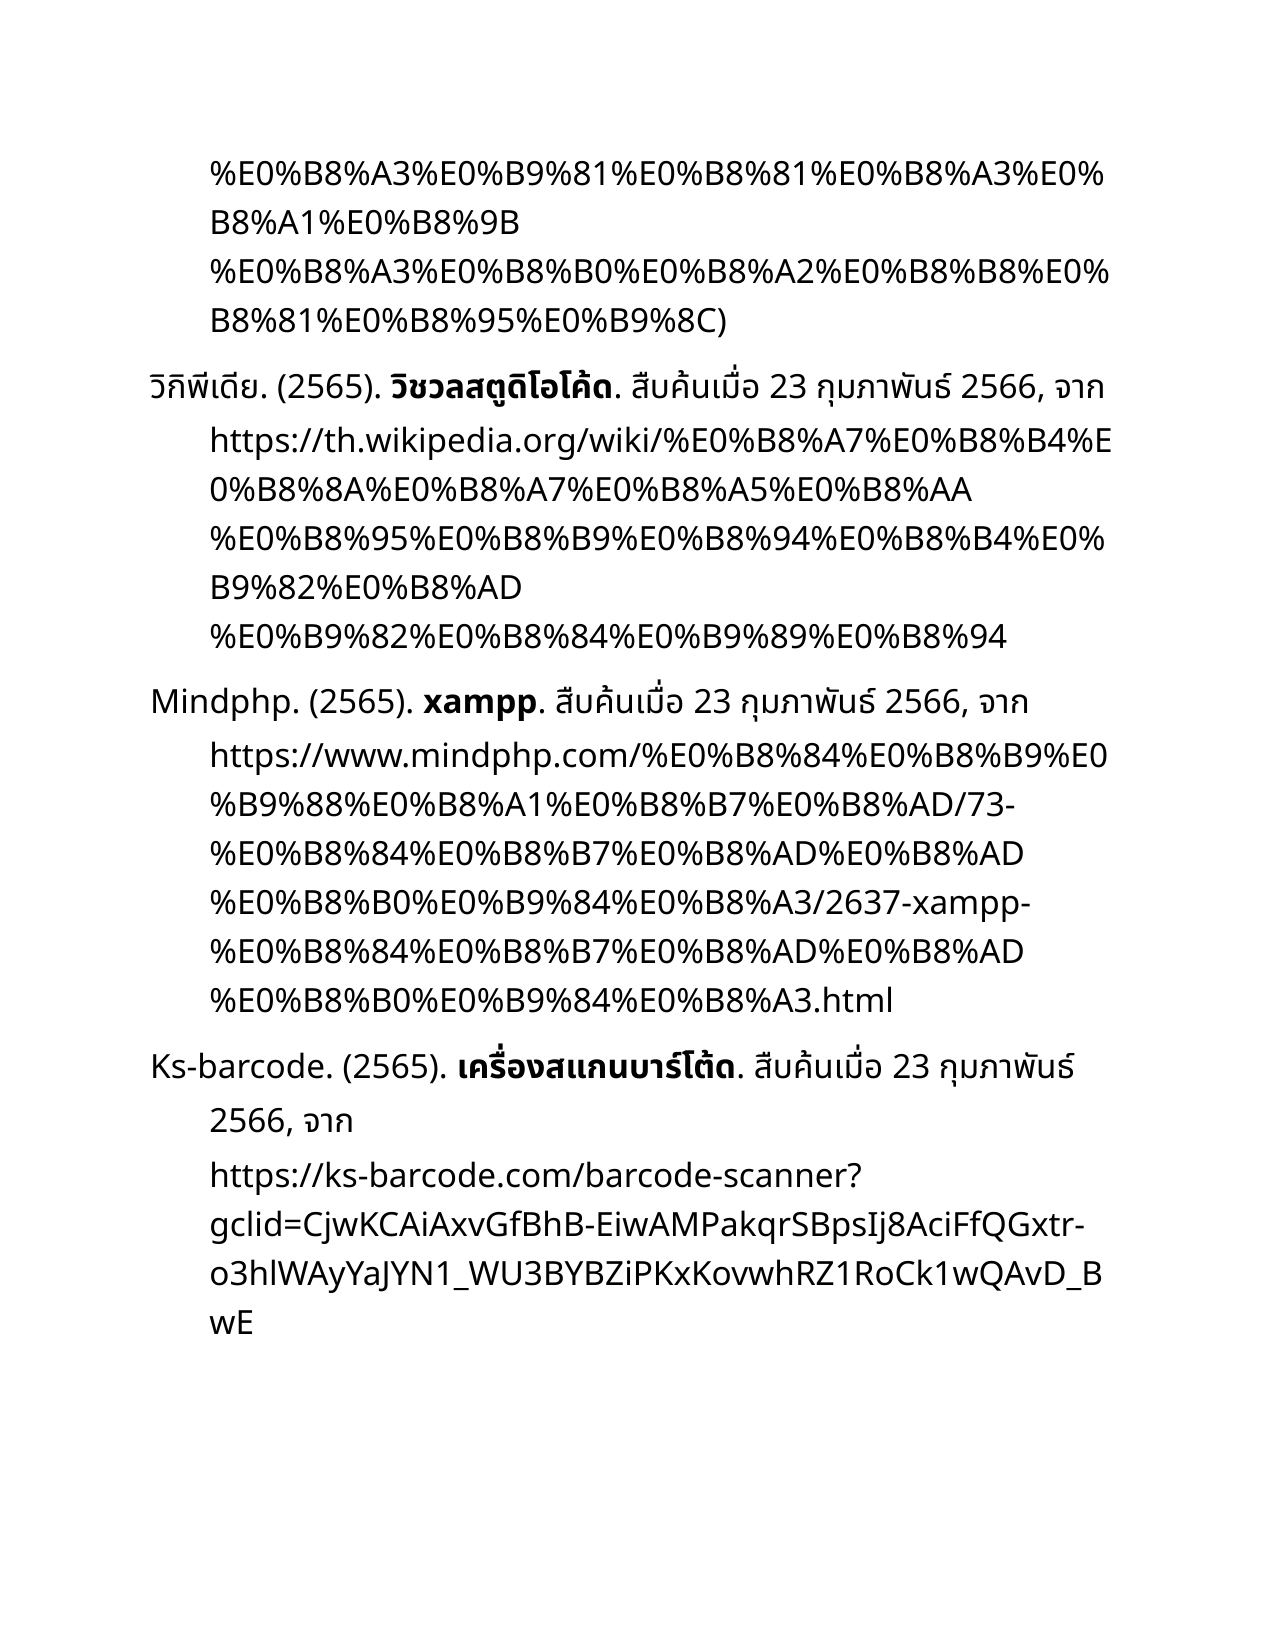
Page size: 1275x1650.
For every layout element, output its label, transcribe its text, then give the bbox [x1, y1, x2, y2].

text วิกิพีเดีย. (2565). วิชวลสตูดิโอโค้ด. สืบค้นเมื่อ 23 กุมภาพันธ์ 2566, จาก https://th.wikipedia.org/wiki/%E0%B8%A7%E0%B8%B4%E0%B8%8A%E0%B8%A7%E0%B8%A5%E0%B8%AA%E0%B8%95%E0%B8%B9%E0%B8%94%E0%B8%B4%E0%B9%82%E0%B8%AD%E0%B9%82%E0%B8%84%E0%B9%89%E0%B8%94 [150, 362, 1125, 658]
text Mindphp. (2565). xampp. สืบค้นเมื่อ 23 กุมภาพันธ์ 2566, จาก https://www.mindphp.com/%E0%B8%84%E0%B8%B9%E0%B9%88%E0%B8%A1%E0%B8%B7%E0%B8%AD/73-%E0%B8%84%E0%B8%B7%E0%B8%AD%E0%B8%AD%E0%B8%B0%E0%B9%84%E0%B8%A3/2637-xampp-%E0%B8%84%E0%B8%B7%E0%B8%AD%E0%B8%AD%E0%B8%B0%E0%B9%84%E0%B8%A3.html [150, 678, 1125, 1022]
text Ks-barcode. (2565). เครื่องสแกนบาร์โต้ด. สืบค้นเมื่อ 23 กุมภาพันธ์ 2566, จาก [150, 1043, 1125, 1148]
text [150, 150, 1125, 342]
text https://ks-barcode.com/barcode-scanner?gclid=CjwKCAiAxvGfBhB-EiwAMPakqrSBpsIj8AciFfQGxtr-o3hlWAyYaJYN1_WU3BYBZiPKxKovwhRZ1RoCk1wQAvD_BwE [209, 1152, 1125, 1344]
